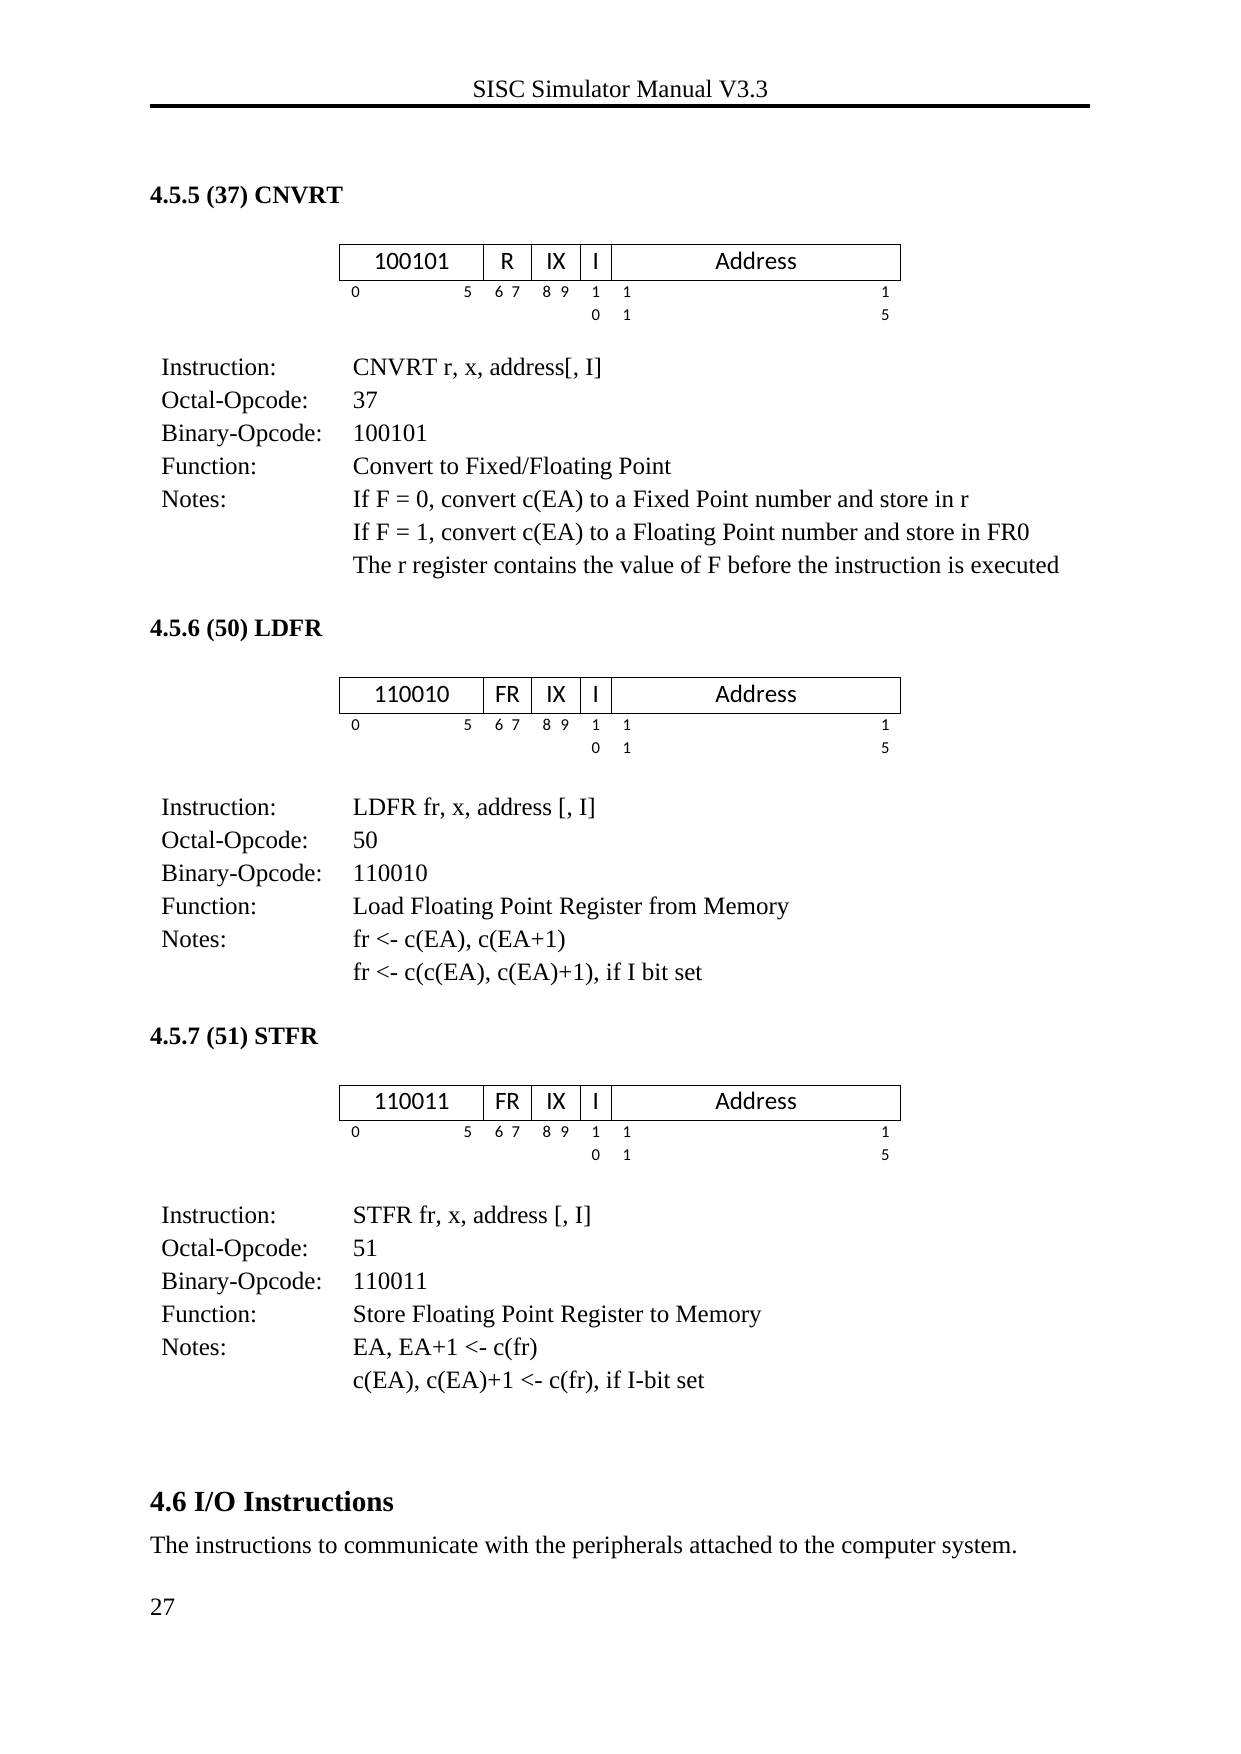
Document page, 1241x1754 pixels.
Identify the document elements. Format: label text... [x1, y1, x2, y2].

table_cell fr <- c(EA), c(EA+1) fr <- c(c(EA), c(EA)+1), if I bit set [341, 924, 1095, 990]
table_cell 6 7 [483, 281, 531, 329]
table_cell 8 9 [531, 714, 580, 762]
table_header I [581, 1086, 611, 1120]
table_header Address [612, 1086, 900, 1120]
table_cell 1 1 1 5 [611, 714, 901, 762]
table_cell Function: [150, 451, 341, 484]
table_header LDFR fr, x, address [, I] [341, 792, 1095, 825]
table_header Instruction: [150, 1200, 341, 1233]
table_cell 51 [341, 1233, 1095, 1266]
table_header IX [532, 678, 580, 713]
table_header FR [484, 1086, 531, 1120]
table_header R [484, 245, 531, 280]
table_header CNVRT r, x, address[, I] [341, 352, 1095, 385]
table_header STFR fr, x, address [, I] [341, 1200, 1095, 1233]
table_cell Load Floating Point Register from Memory [341, 891, 1095, 924]
table_cell 1 0 [580, 714, 611, 762]
subtitle 4.6 I/O Instructions [150, 1484, 1090, 1517]
text The instructions to communicate with the peripherals attached to the computer system. [150, 1530, 1090, 1559]
table_header 100101 [340, 245, 483, 280]
table_cell 8 9 [531, 1121, 580, 1169]
table_header 110010 [340, 678, 483, 713]
table_cell 1 0 [580, 281, 611, 329]
table_cell Octal-Opcode: [150, 385, 341, 418]
table_header Address [612, 678, 900, 713]
table_header IX [532, 1086, 580, 1120]
table_cell Function: [150, 1299, 341, 1332]
table_header IX [532, 245, 580, 280]
table_cell 110010 [341, 858, 1095, 891]
table_cell 6 7 [483, 1121, 531, 1169]
table_cell Octal-Opcode: [150, 825, 341, 858]
table_cell Notes: [150, 924, 341, 990]
table_cell 100101 [341, 418, 1095, 451]
table_cell Notes: [150, 1332, 341, 1398]
table_cell If F = 0, convert c(EA) to a Fixed Point number and store in r If F = 1, convert c(EA) to a Floating Point number and store in FR0 The r register contains the value of F before the instruction is executed [341, 484, 1095, 583]
table_header Address [612, 245, 900, 280]
table_header FR [484, 678, 531, 713]
table_cell 0 5 [340, 1121, 483, 1169]
table_header Instruction: [150, 792, 341, 825]
table_header Instruction: [150, 352, 341, 385]
table_cell 1 1 1 5 [611, 281, 901, 329]
table_cell Notes: [150, 484, 341, 583]
table_cell Function: [150, 891, 341, 924]
table_cell Binary-Opcode: [150, 418, 341, 451]
subtitle 4.5.6 (50) LDFR [150, 613, 1090, 642]
table_cell 8 9 [531, 281, 580, 329]
table_cell 110011 [341, 1266, 1095, 1299]
table_cell 0 5 [340, 281, 483, 329]
table_cell 0 5 [340, 714, 483, 762]
table_cell Octal-Opcode: [150, 1233, 341, 1266]
table_cell Binary-Opcode: [150, 1266, 341, 1299]
subtitle 4.5.7 (51) STFR [150, 1021, 1090, 1050]
table_header 110011 [340, 1086, 483, 1120]
table_cell 6 7 [483, 714, 531, 762]
table_cell EA, EA+1 <- c(fr) c(EA), c(EA)+1 <- c(fr), if I-bit set [341, 1332, 1095, 1398]
table_cell Convert to Fixed/Floating Point [341, 451, 1095, 484]
table_cell 1 0 [580, 1121, 611, 1169]
table_cell 50 [341, 825, 1095, 858]
table_header I [581, 245, 611, 280]
table_cell 1 1 1 5 [611, 1121, 901, 1169]
subtitle 4.5.5 (37) CNVRT [150, 181, 1090, 209]
table_cell 37 [341, 385, 1095, 418]
table_header I [581, 678, 611, 713]
table_cell Store Floating Point Register to Memory [341, 1299, 1095, 1332]
table_cell Binary-Opcode: [150, 858, 341, 891]
